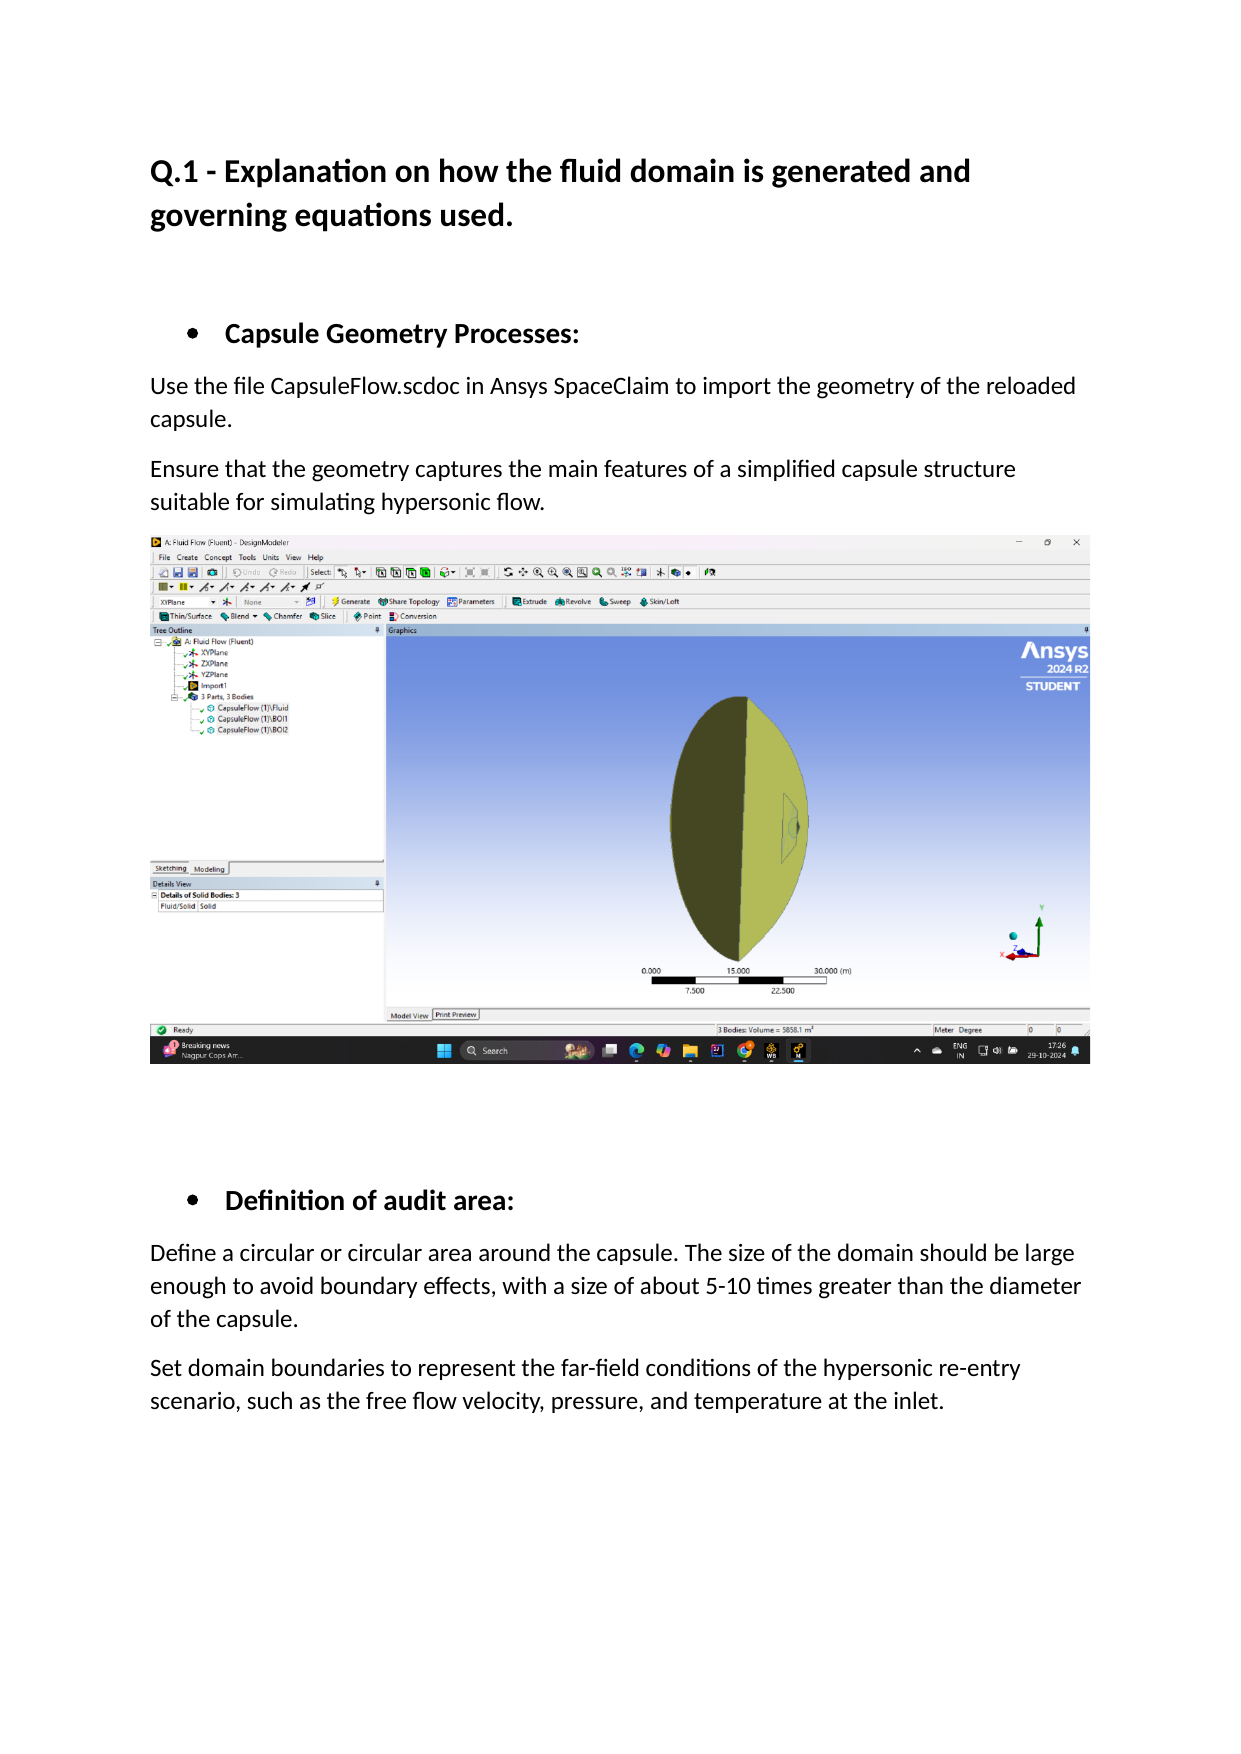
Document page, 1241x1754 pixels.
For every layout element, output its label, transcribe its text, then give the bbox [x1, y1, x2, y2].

list Capsule Geometry Processes: [187, 315, 1090, 351]
list Definition of audit area: [187, 1182, 1090, 1217]
picture [150, 535, 1091, 1064]
text Set domain boundaries to represent the far-field conditions of the hypersonic re-entry scenario, such as the free flow velocity, pressure, and temperature at the inlet. [150, 1352, 1090, 1416]
text Define a circular or circular area around the capsule. The size of the domain should be large enough to avoid boundary effects, with a size of about 5-10 times greater than the diameter of the capsule. [150, 1237, 1090, 1333]
text Use the file CapsuleFlow.scdoc in Ansys SpaceClaim to import the geometry of the reloaded capsule. [150, 370, 1090, 434]
text Q.1 - Explanation on how the fluid domain is generated and governing equations used. [150, 150, 1090, 235]
text Ensure that the geometry captures the main features of a simplified capsule structure suitable for simulating hypersonic flow. [150, 453, 1090, 516]
